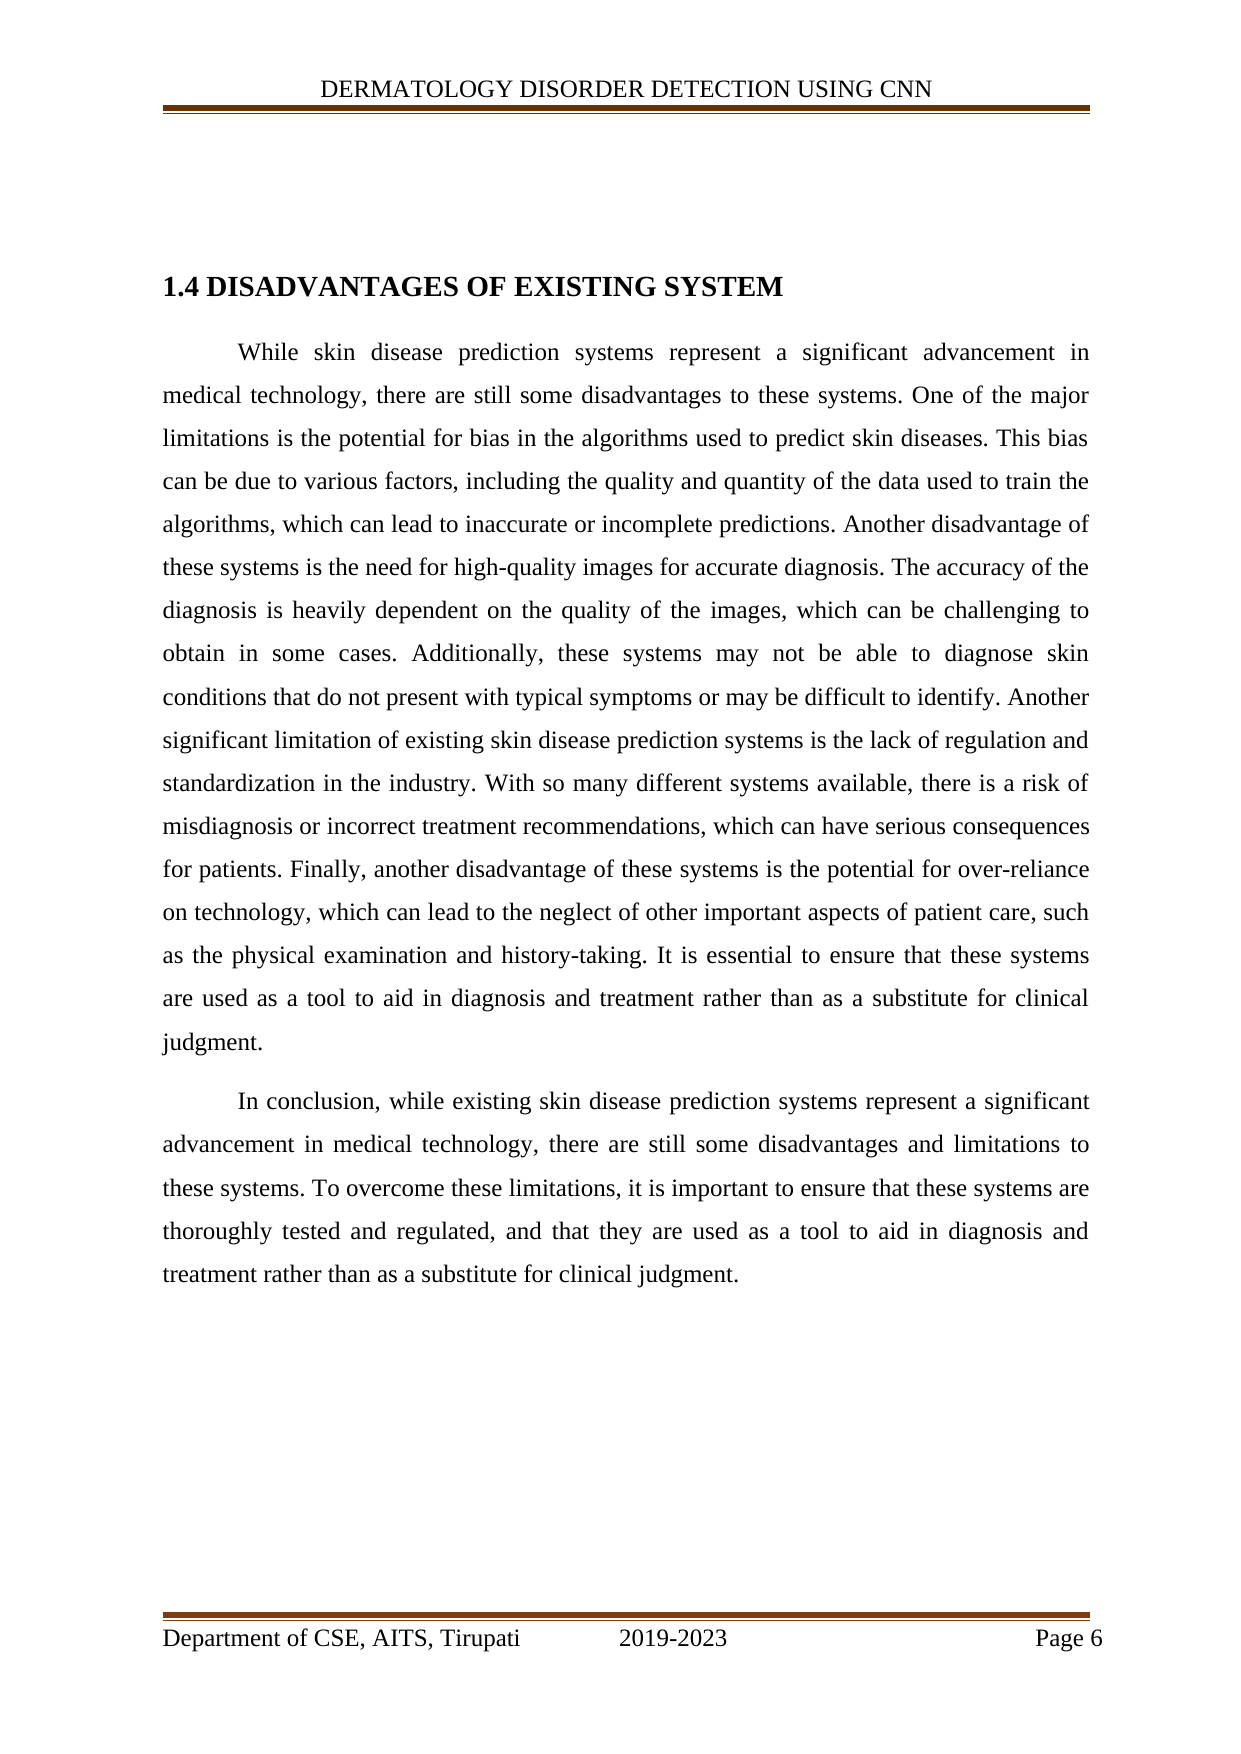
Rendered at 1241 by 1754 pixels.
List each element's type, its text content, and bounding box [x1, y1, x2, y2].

text 1.4 DISADVANTAGES OF EXISTING SYSTEM [162, 269, 1090, 303]
text In conclusion, while existing skin disease prediction systems represent a significant advancement in medical technology, there are still some disadvantages and limitations to these systems. To overcome these limitations, it is important to ensure that these systems are thoroughly tested and regulated, and that they are used as a tool to aid in diagnosis and treatment rather than as a substitute for clinical judgment. [162, 1086, 1090, 1288]
text While skin disease prediction systems represent a significant advancement in medical technology, there are still some disadvantages to these systems. One of the major limitations is the potential for bias in the algorithms used to predict skin diseases. This bias can be due to various factors, including the quality and quantity of the data used to train the algorithms, which can lead to inaccurate or incomplete predictions. Another disadvantage of these systems is the need for high-quality images for accurate diagnosis. The accuracy of the diagnosis is heavily dependent on the quality of the images, which can be challenging to obtain in some cases. Additionally, these systems may not be able to diagnose skin conditions that do not present with typical symptoms or may be difficult to identify. Another significant limitation of existing skin disease prediction systems is the lack of regulation and standardization in the industry. With so many different systems available, there is a risk of misdiagnosis or incorrect treatment recommendations, which can have serious consequences for patients. Finally, another disadvantage of these systems is the potential for over-reliance on technology, which can lead to the neglect of other important aspects of patient care, such as the physical examination and history-taking. It is essential to ensure that these systems are used as a tool to aid in diagnosis and treatment rather than as a substitute for clinical judgment. [162, 337, 1090, 1055]
